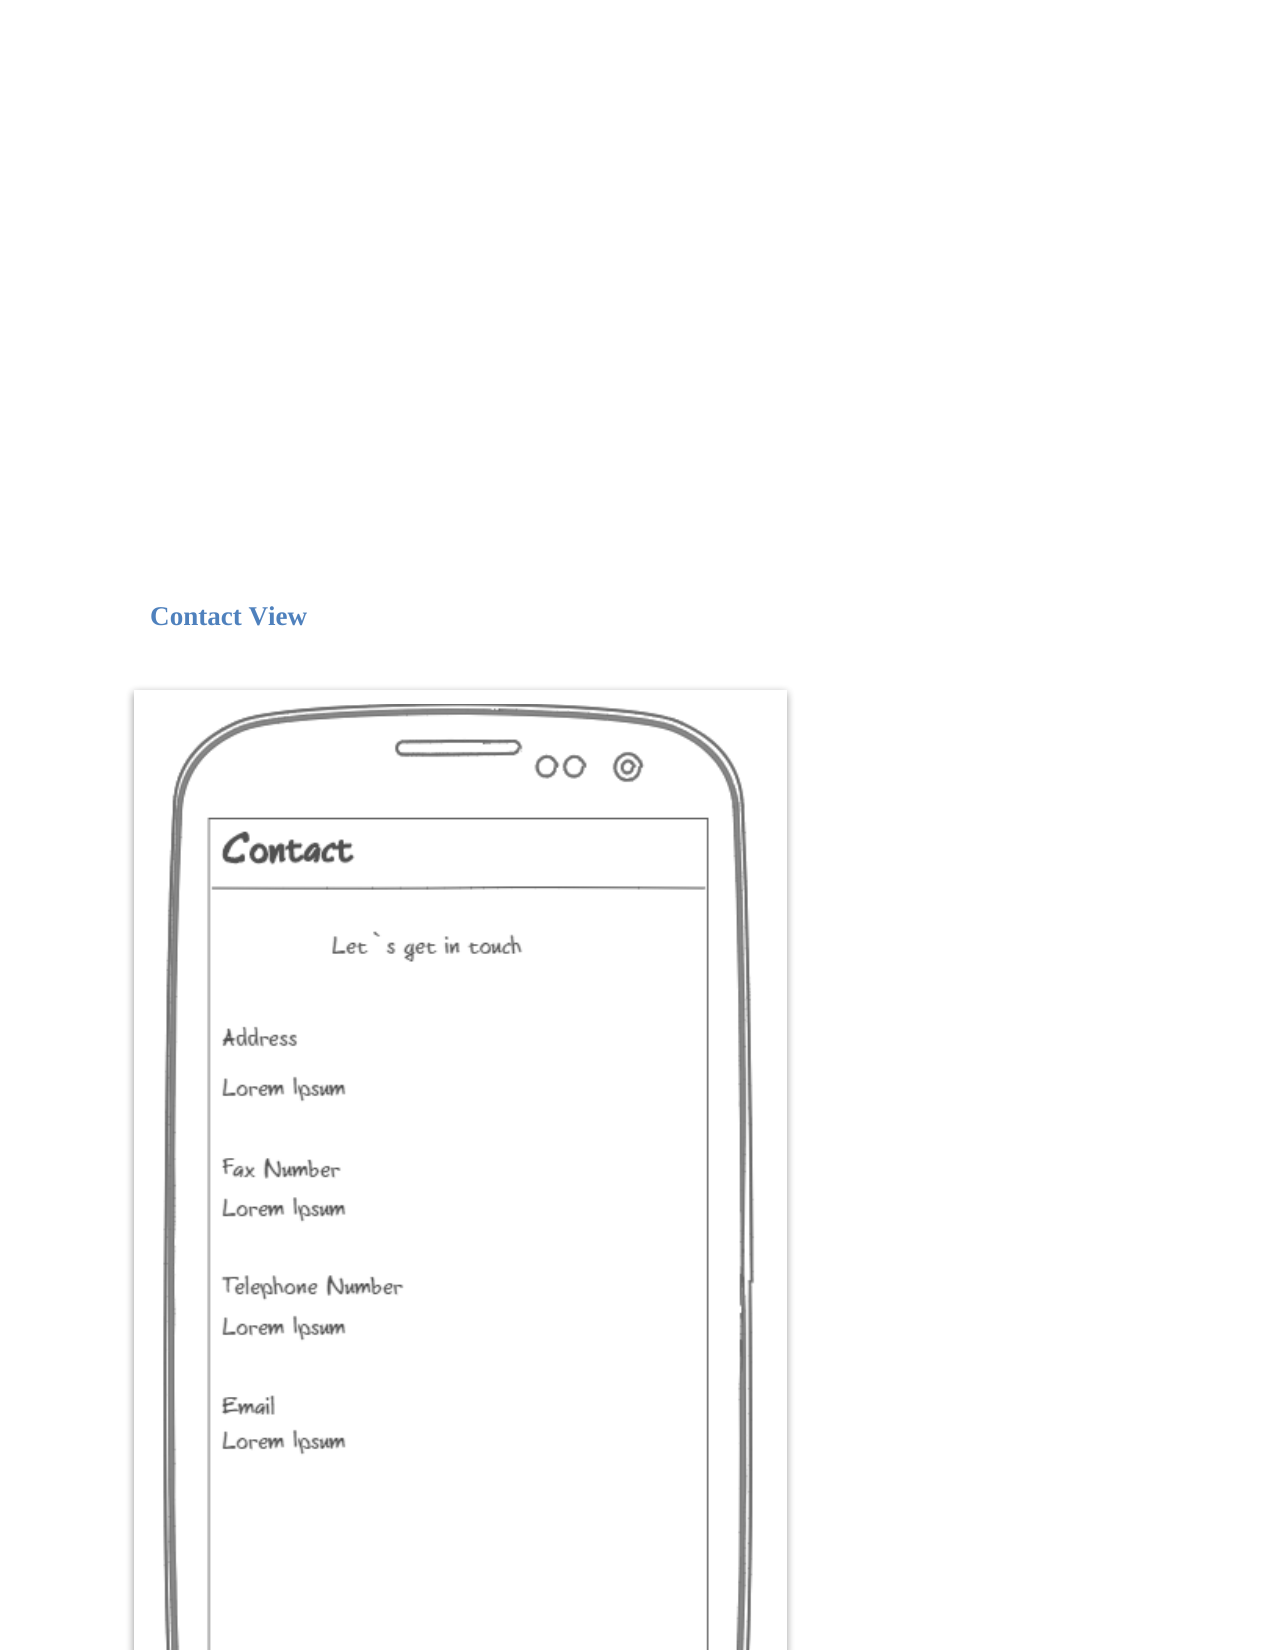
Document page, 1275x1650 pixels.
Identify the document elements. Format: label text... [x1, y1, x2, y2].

subtitle Contact View [150, 600, 1125, 631]
picture [148, 704, 773, 1650]
